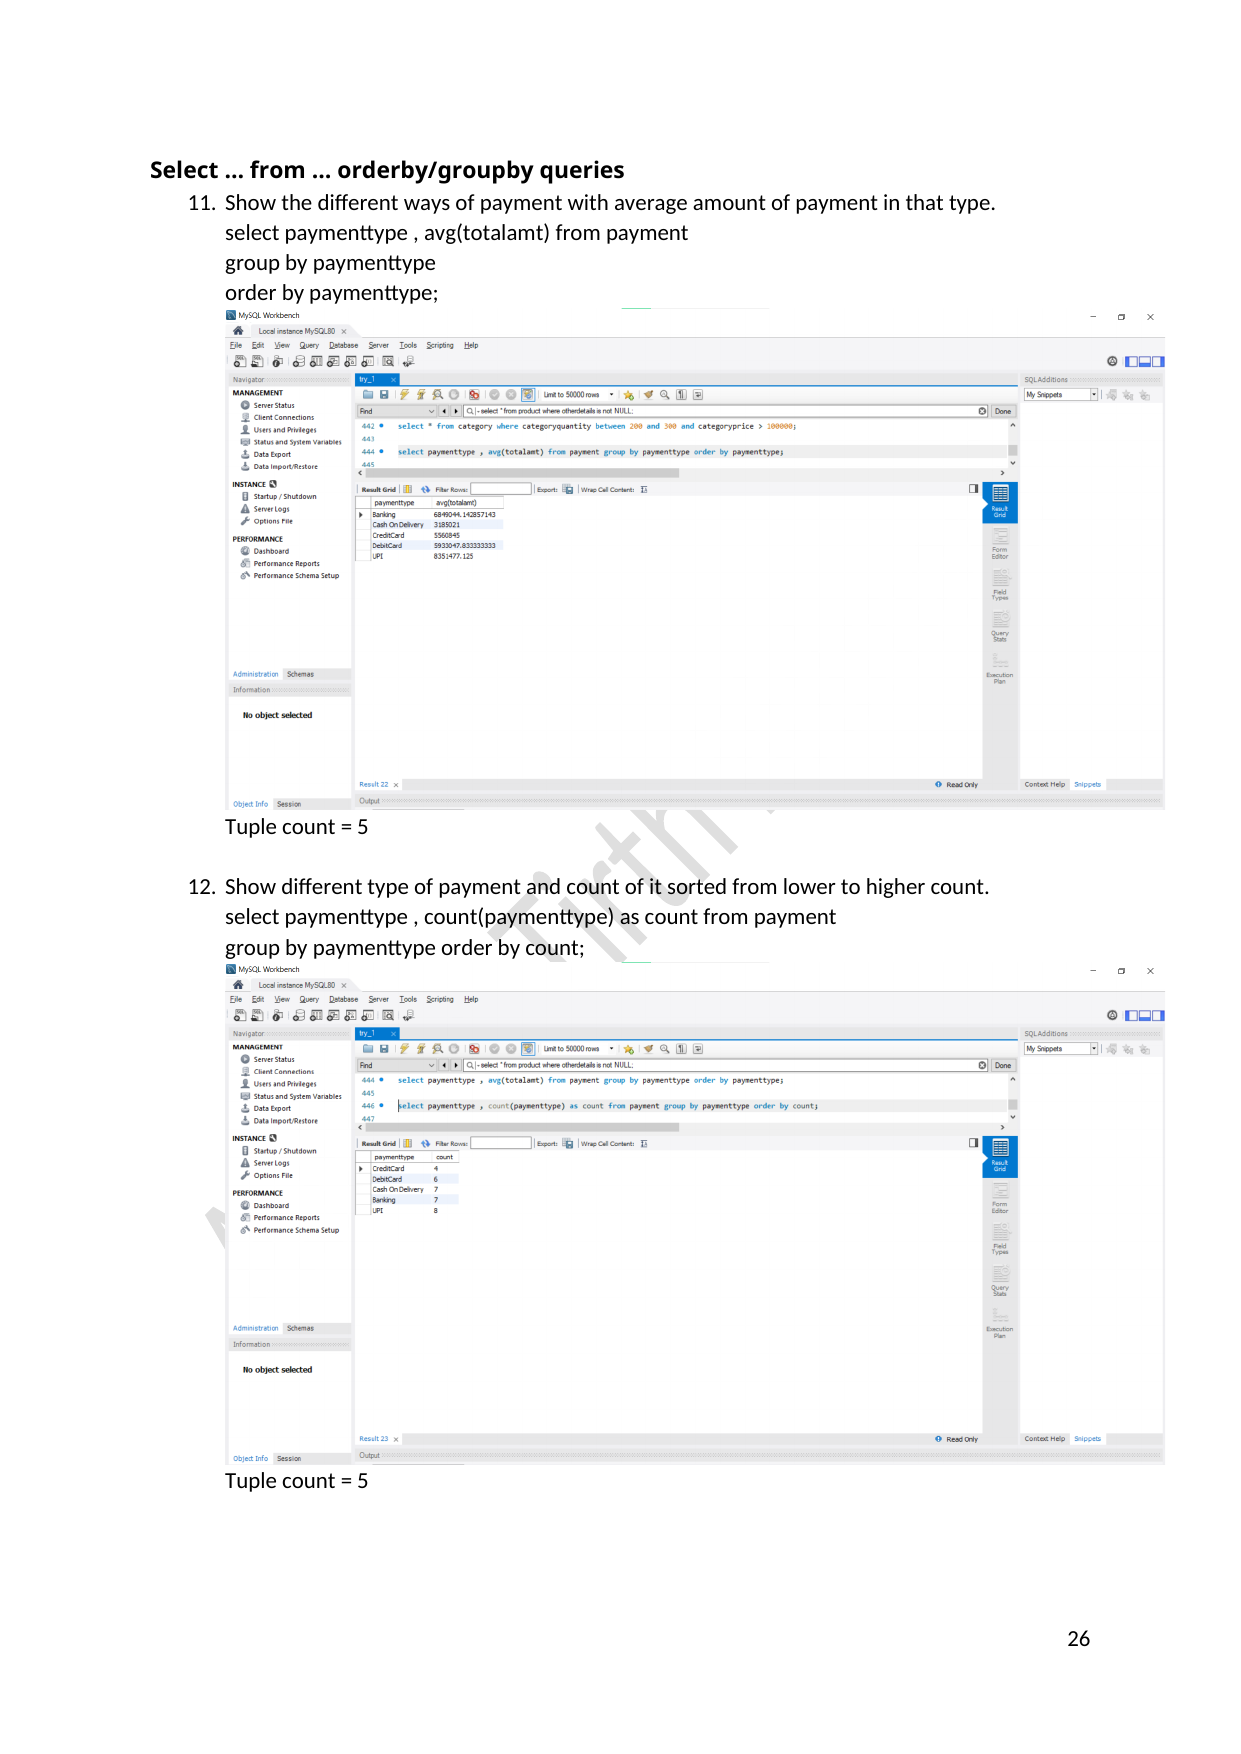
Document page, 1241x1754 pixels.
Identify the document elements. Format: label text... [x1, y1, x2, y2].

list Tuple count = 5 [225, 812, 1090, 840]
picture [225, 962, 1166, 1465]
list order by paymenttype; [225, 278, 1090, 308]
list Show the different ways of payment with average amount of payment in that type. [187, 188, 1090, 216]
list Tuple count = 5 [225, 1467, 1090, 1494]
list group by paymenttype order by count; [225, 933, 1090, 961]
list group by paymenttype [225, 248, 1090, 276]
list Show different type of payment and count of it sorted from lower to higher count. [187, 872, 1090, 900]
picture [225, 308, 1166, 810]
list select paymenttype , avg(totalamt) from payment [225, 218, 1090, 246]
subtitle Select … from … orderby/groupby queries [150, 154, 1090, 185]
list select paymenttype , count(paymenttype) as count from payment [225, 902, 1090, 931]
